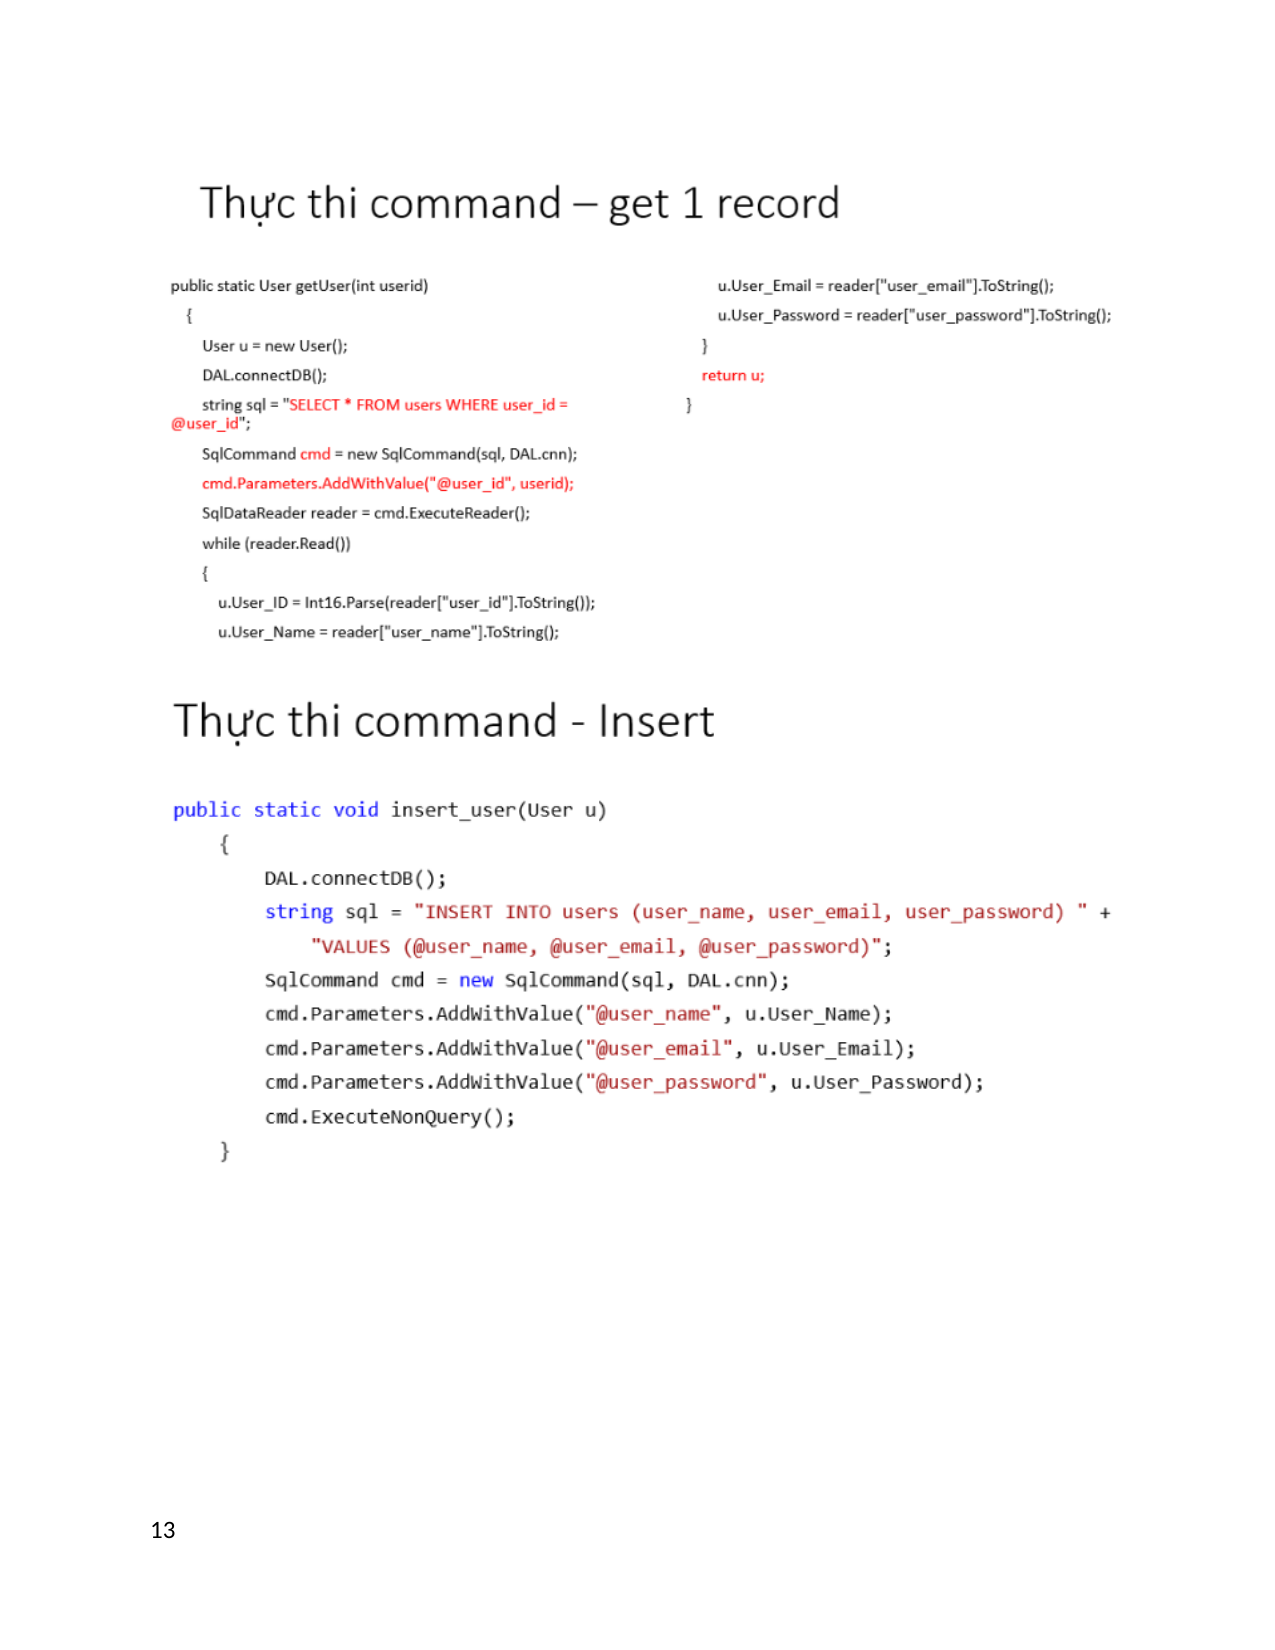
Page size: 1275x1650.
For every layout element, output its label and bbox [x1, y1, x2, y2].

picture [150, 665, 1125, 1177]
picture [150, 150, 1125, 661]
